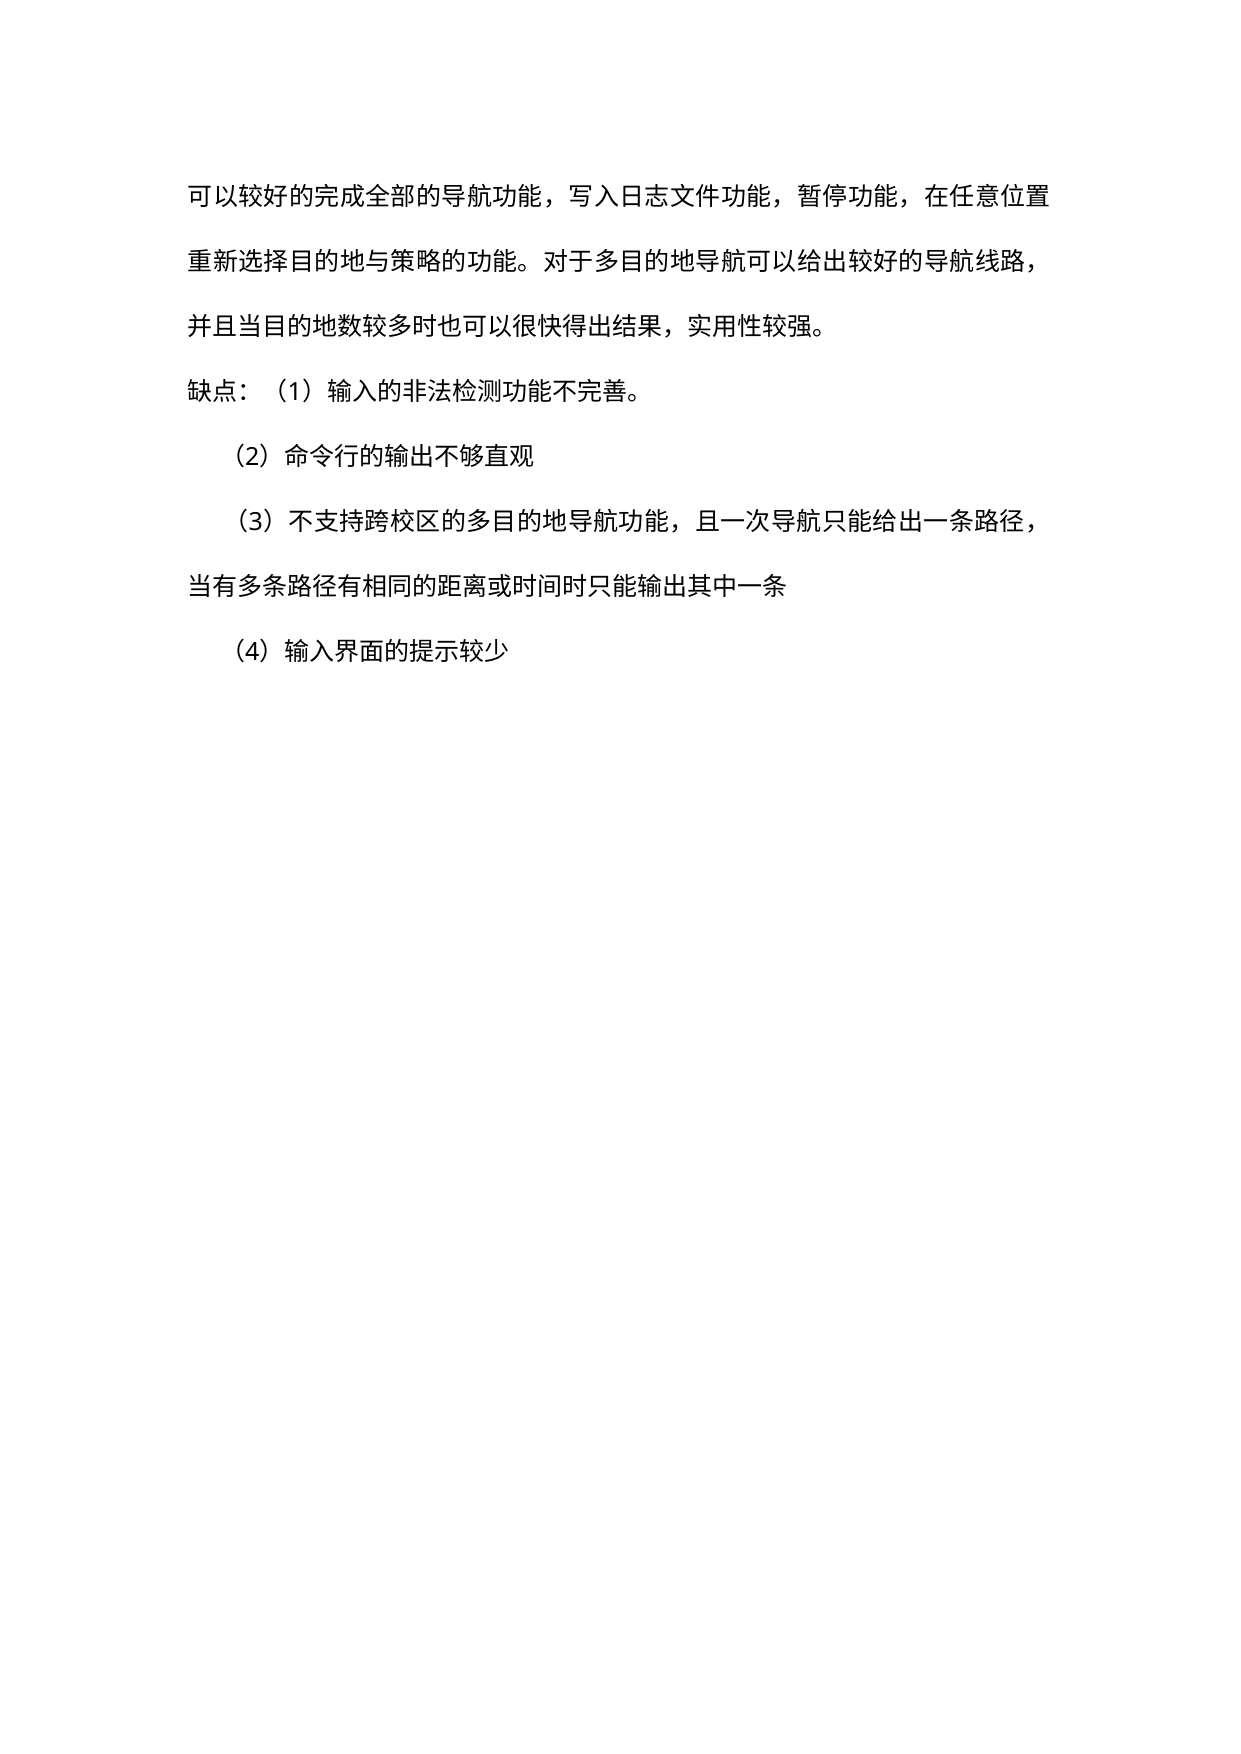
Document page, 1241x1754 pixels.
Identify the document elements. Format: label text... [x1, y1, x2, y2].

text 缺点：（1）输入的非法检测功能不完善。 [187, 357, 1053, 422]
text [187, 162, 1053, 357]
text （4）输入界面的提示较少 [187, 617, 1053, 682]
text （3）不支持跨校区的多目的地导航功能，且一次导航只能给出一条路径，当有多条路径有相同的距离或时间时只能输出其中一条 [187, 487, 1053, 617]
text （2）命令行的输出不够直观 [187, 422, 1053, 487]
